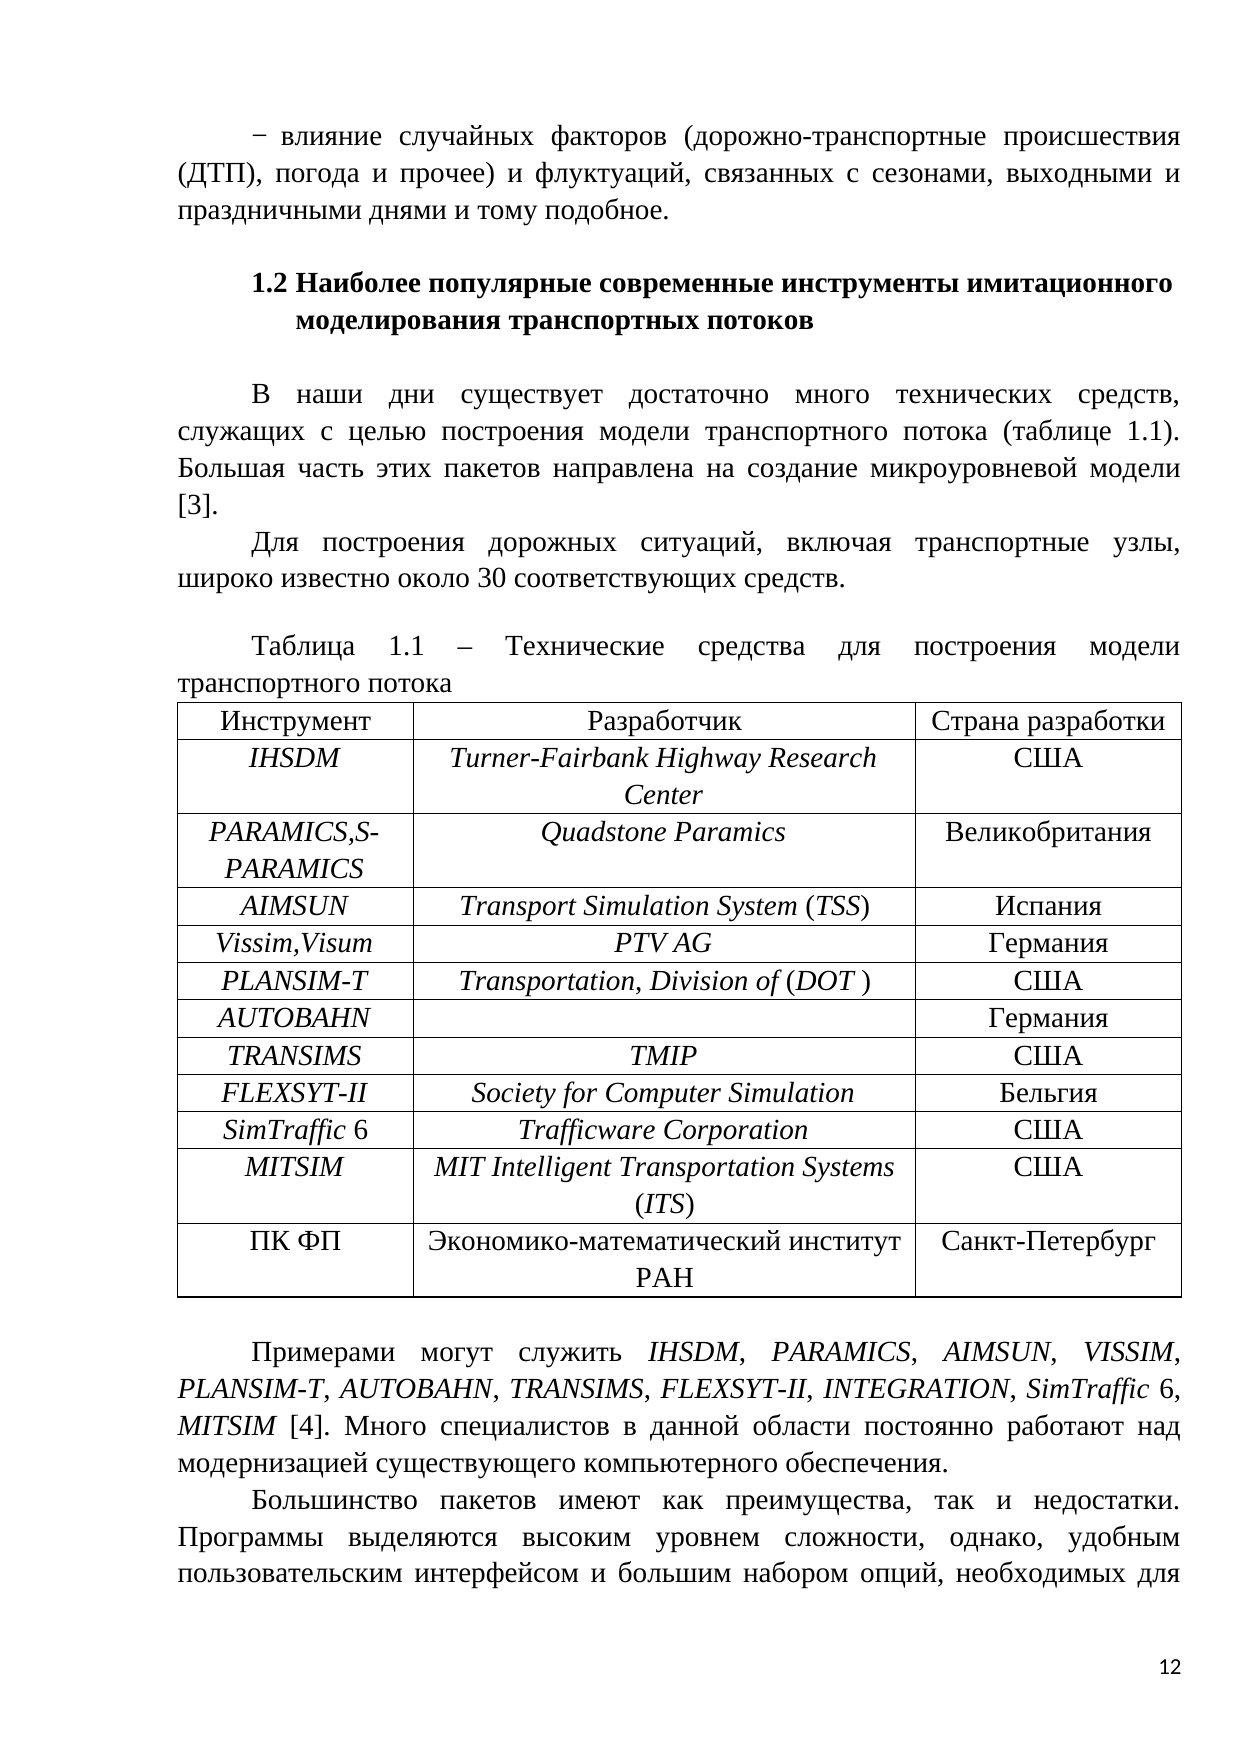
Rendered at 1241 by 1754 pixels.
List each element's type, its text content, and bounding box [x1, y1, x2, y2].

table_cell MIT Intelligent Transportation Systems (ITS) [414, 1149, 915, 1222]
table_cell SimTraffic 6 [178, 1112, 413, 1148]
table_cell MITSIM [178, 1149, 413, 1222]
table_cell США [916, 1149, 1181, 1222]
table_cell Германия [916, 926, 1181, 962]
table_header Страна разработки [916, 703, 1181, 739]
table_cell TRANSIMS [178, 1038, 413, 1074]
table_cell Quadstone Paramics [414, 814, 915, 887]
table_cell Экономико-математический институт РАН [414, 1224, 915, 1296]
table_cell IHSDM [178, 740, 413, 813]
table_cell AIMSUN [178, 888, 413, 924]
text Таблица 1.1 – Технические средства для построения модели транспортного потока [177, 628, 1181, 699]
text Для построения дорожных ситуаций, включая транспортные узлы, широко известно около 30 соответствующих средств. [177, 524, 1181, 594]
table_cell Trafficware Corporation [414, 1112, 915, 1148]
table_cell США [916, 740, 1181, 813]
table_cell США [916, 963, 1181, 999]
table_cell Society for Computer Simulation [414, 1075, 915, 1111]
text Примерами могут служить IHSDM, PARAMICS, AIMSUN, VISSIM, PLANSIM-T, AUTOBAHN, TRANSIMS, FLEXSYT-II, INTEGRATION, SimTraffic 6, MITSIM [4]. Много специалистов в данной области постоянно работают над модернизацией существующего компьютерного обеспечения. [177, 1334, 1181, 1478]
table_cell AUTOBAHN [178, 1000, 413, 1037]
table_cell США [916, 1112, 1181, 1148]
table_header Инструмент [178, 703, 413, 739]
table_cell Испания [916, 888, 1181, 924]
table_cell Turner-Fairbank Highway Research Center [414, 740, 915, 813]
list − влияние случайных факторов (дорожно-транспортные происшествия (ДТП), погода и прочее) и флуктуаций, связанных с сезонами, выходными и праздничными днями и тому подобное. [177, 118, 1181, 225]
table_cell [414, 1000, 915, 1037]
table_cell TMIP [414, 1038, 915, 1074]
table_cell PARAMICS,S-PARAMICS [178, 814, 413, 887]
table_cell Transportation, Division of (DOT ) [414, 963, 915, 999]
table_header Разработчик [414, 703, 915, 739]
table_cell Германия [916, 1000, 1181, 1037]
subtitle Наиболее популярные современные инструменты имитационного моделирования транспортных потоков [251, 266, 1181, 336]
table_cell Transport Simulation System (TSS) [414, 888, 915, 924]
table_cell США [916, 1038, 1181, 1074]
table_cell Санкт-Петербург [916, 1224, 1181, 1296]
table_cell PLANSIM-T [178, 963, 413, 999]
table_cell FLEXSYT-II [178, 1075, 413, 1111]
table_cell Vissim,Visum [178, 926, 413, 962]
table_cell Великобритания [916, 814, 1181, 887]
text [177, 1482, 1181, 1589]
text В наши дни существует достаточно много технических средств, служащих с целью построения модели транспортного потока (таблице 1.1). Большая часть этих пакетов направлена на создание микроуровневой модели [3]. [177, 376, 1181, 520]
table_cell PTV AG [414, 926, 915, 962]
table_cell Бельгия [916, 1075, 1181, 1111]
table_cell ПК ФП [178, 1224, 413, 1296]
